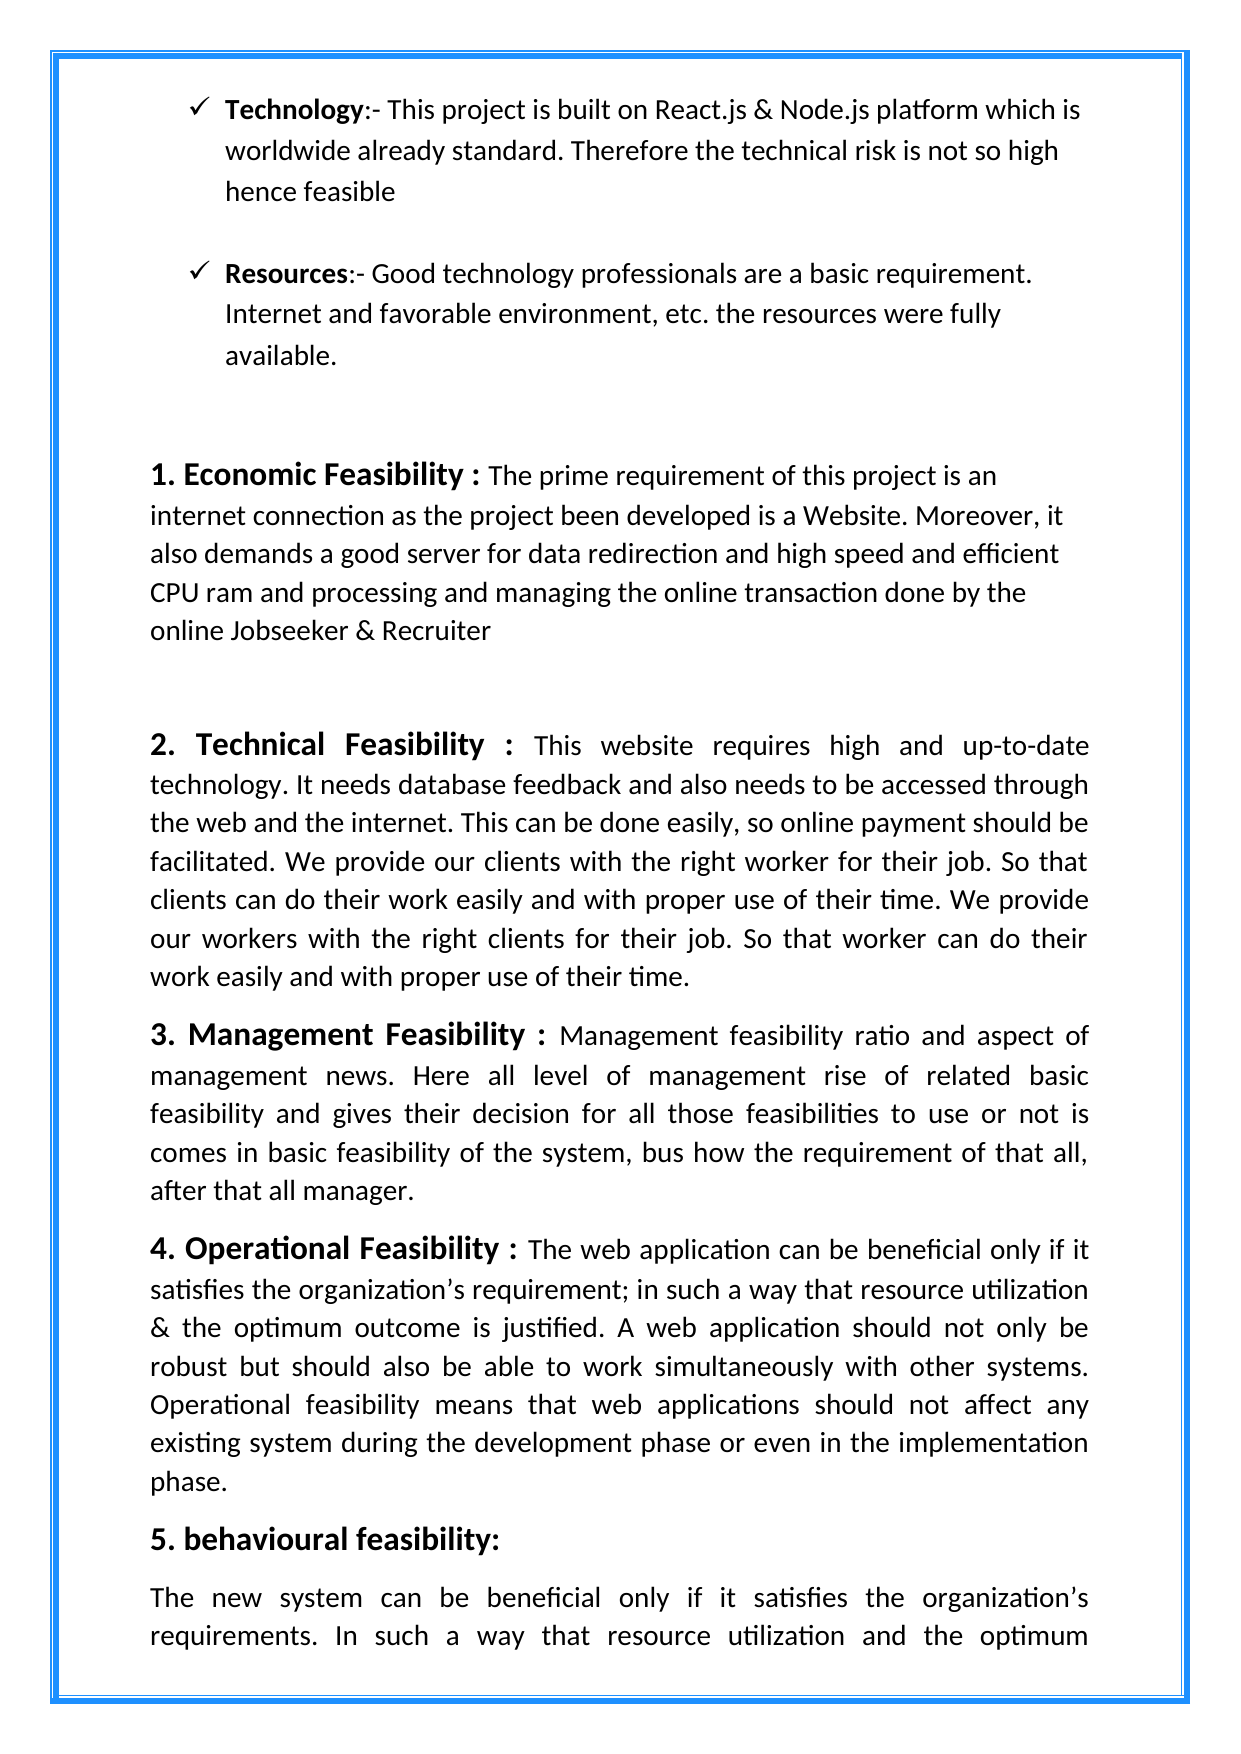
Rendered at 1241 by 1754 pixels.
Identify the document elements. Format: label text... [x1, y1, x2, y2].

text 5. behavioural feasibility: [150, 1518, 1090, 1559]
list Technology:- This project is built on React.js & Node.js platform which is worldwide already standard. Therefore the technical risk is not so high hence feasible [187, 91, 1090, 208]
text 2. Technical Feasibility : This website requires high and up-to-date technology. It needs database feedback and also needs to be accessed through the web and the internet. This can be done easily, so online payment should be facilitated. We provide our clients with the right worker for their job. So that clients can do their work easily and with proper use of their time. We provide our workers with the right clients for their job. So that worker can do their work easily and with proper use of their time. [150, 722, 1090, 994]
text 3. Management Feasibility : Management feasibility ratio and aspect of management news. Here all level of management rise of related basic feasibility and gives their decision for all those feasibilities to use or not is comes in basic feasibility of the system, bus how the requirement of that all, after that all manager. [150, 1013, 1090, 1208]
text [150, 1579, 1090, 1653]
list Resources:- Good technology professionals are a basic requirement. Internet and favorable environment, etc. the resources were fully available. [187, 255, 1090, 372]
text 4. Operational Feasibility : The web application can be beneficial only if it satisfies the organization’s requirement; in such a way that resource utilization & the optimum outcome is justified. A web application should not only be robust but should also be able to work simultaneously with other systems. Operational feasibility means that web applications should not affect any existing system during the development phase or even in the implementation phase. [150, 1227, 1090, 1499]
text 1. Economic Feasibility : The prime requirement of this project is an internet connection as the project been developed is a Website. Moreover, it also demands a good server for data redirection and high speed and efficient CPU ram and processing and managing the online transaction done by the online Jobseeker & Recruiter [150, 453, 1090, 648]
